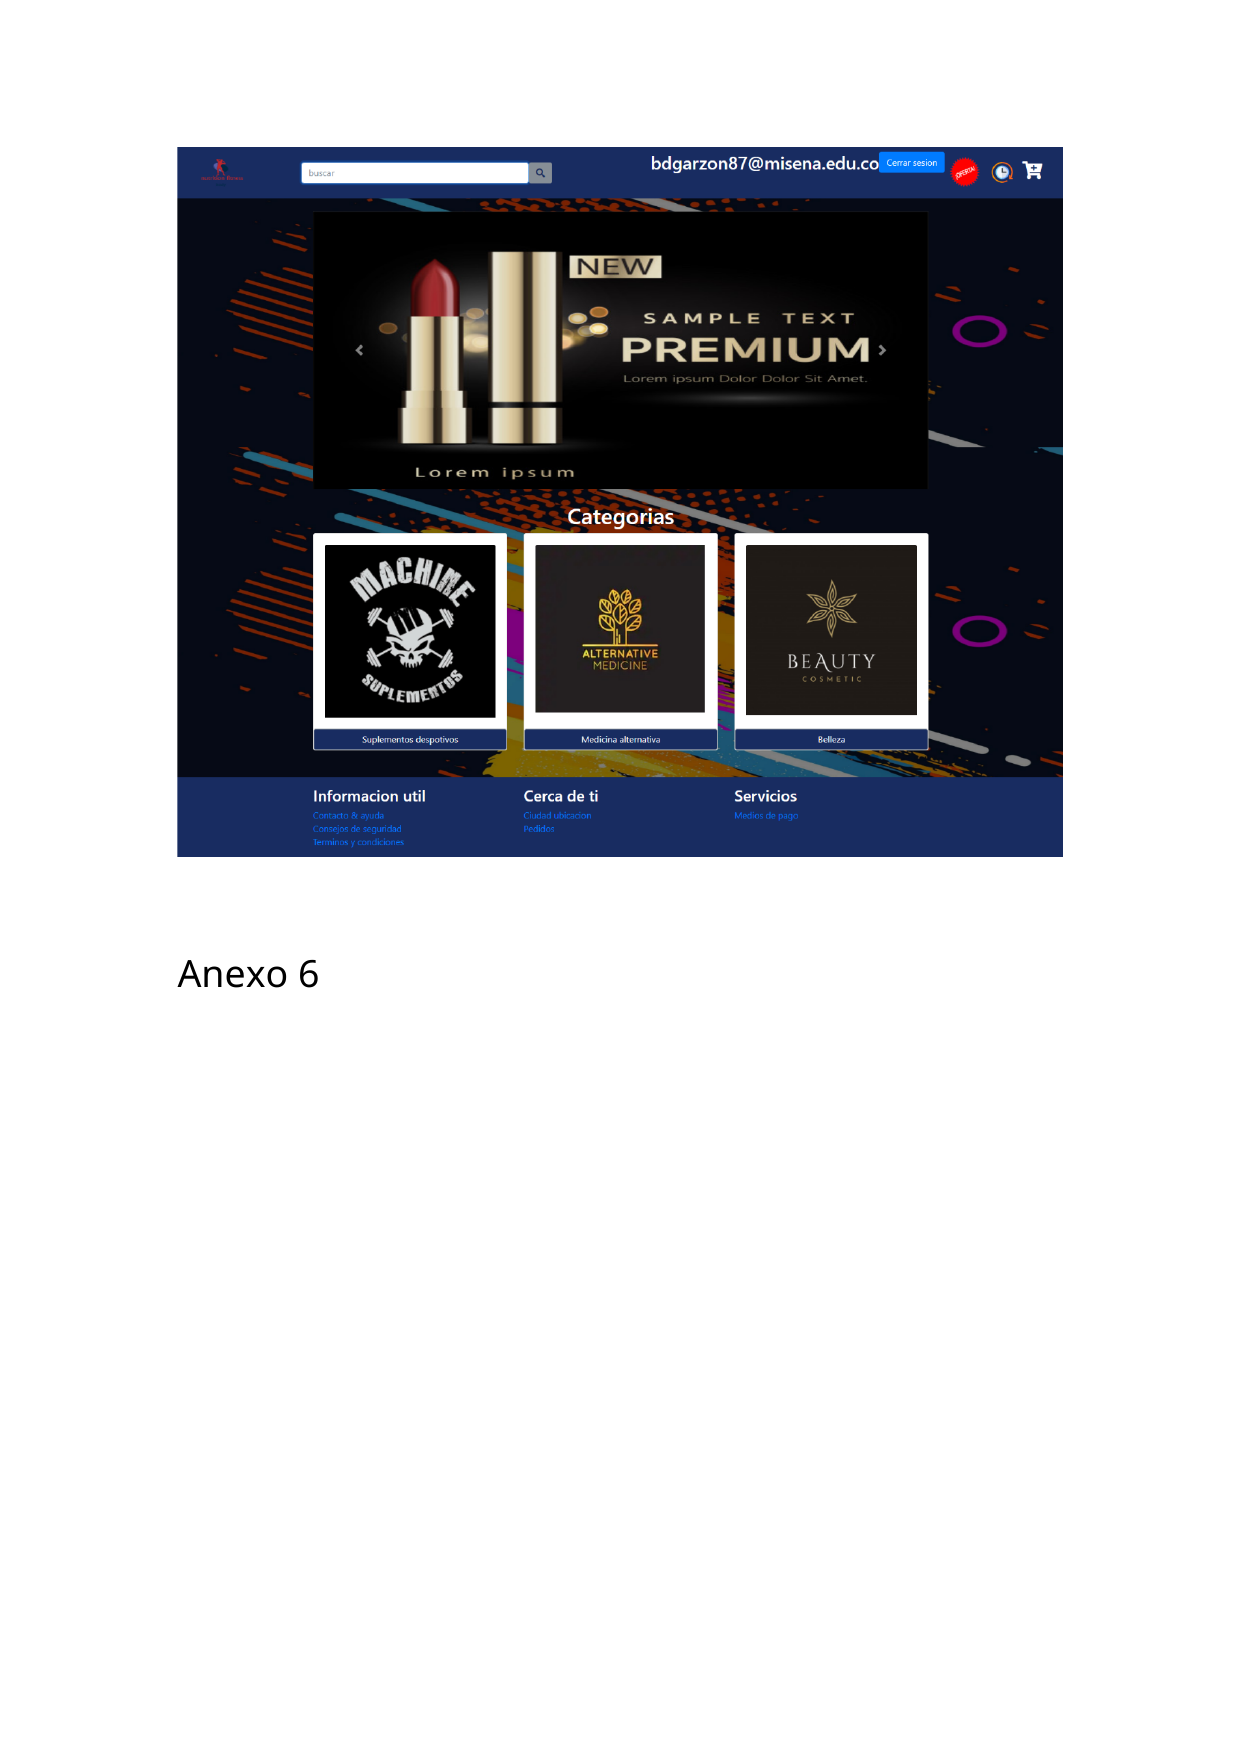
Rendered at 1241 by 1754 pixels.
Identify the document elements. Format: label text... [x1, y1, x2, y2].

picture [177, 147, 1063, 857]
text Anexo 6 [177, 947, 1063, 998]
